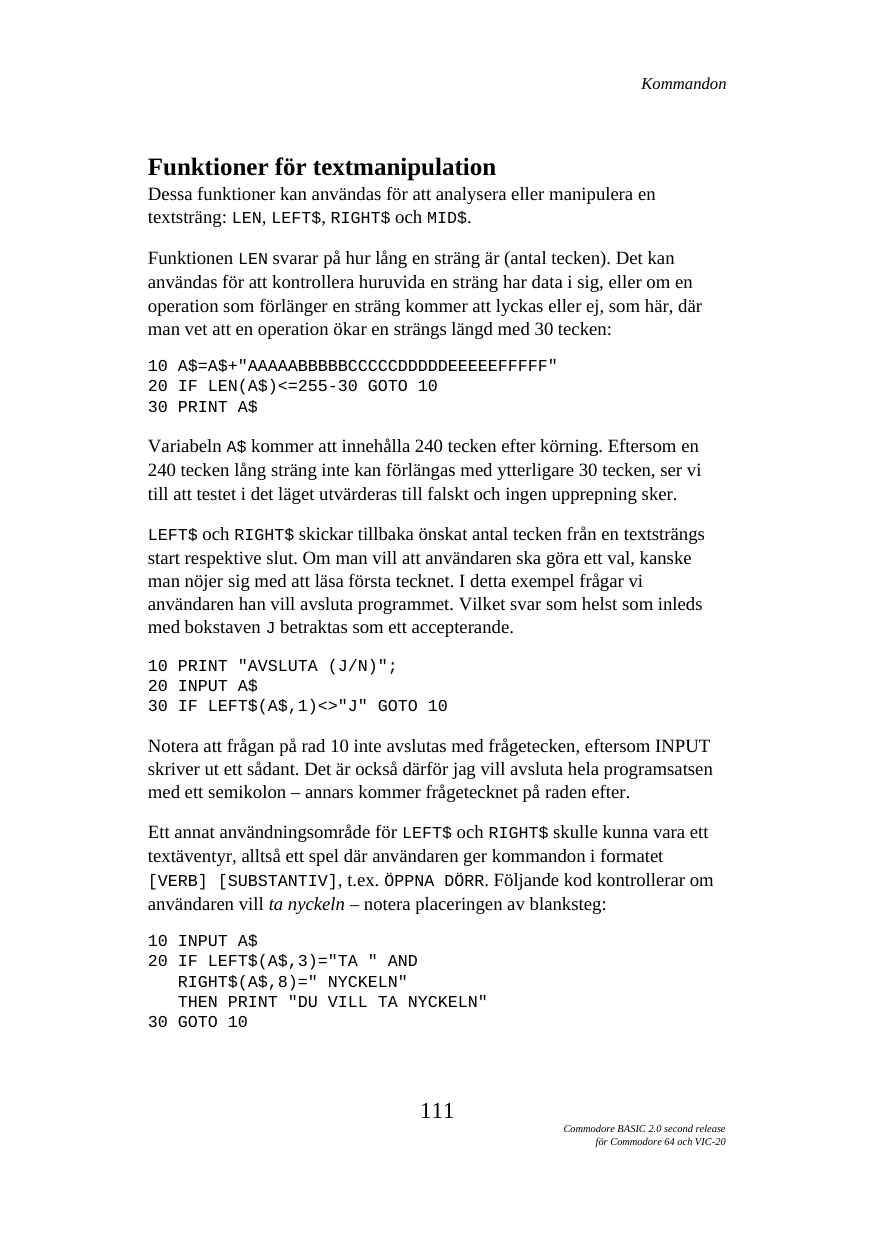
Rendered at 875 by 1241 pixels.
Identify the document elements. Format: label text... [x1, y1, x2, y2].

text LEFT$ och RIGHT$ skickar tillbaka önskat antal tecken från en textsträngs start respektive slut. Om man vill att användaren ska göra ett val, kanske man nöjer sig med att läsa första tecknet. I detta exempel frågar vi användaren han vill avsluta programmet. Vilket svar som helst som inleds med bokstaven J betraktas som ett accepterande. [148, 522, 726, 639]
text 10 PRINT "AVSLUTA (J/N)"; 20 INPUT A$ 30 IF LEFT$(A$,1)<>"J" GOTO 10 [148, 657, 726, 717]
text Ett annat användningsområde för LEFT$ och RIGHT$ skulle kunna vara ett textäventyr, alltså ett spel där användaren ger kommandon i formatet [VERB] [SUBSTANTIV], t.ex. ÖPPNA DÖRR. Följande kod kontrollerar om användaren vill ta nyckeln – notera placeringen av blanksteg: [148, 821, 726, 914]
subtitle Funktioner för textmanipulation [148, 152, 726, 181]
text 10 INPUT A$ 20 IF LEFT$(A$,3)="TA " AND RIGHT$(A$,8)=" NYCKELN" THEN PRINT "DU VILL TA NYCKELN" 30 GOTO 10 [148, 933, 726, 1033]
text Dessa funktioner kan användas för att analysera eller manipulera en textsträng: LEN, LEFT$, RIGHT$ och MID$. [148, 183, 726, 229]
text Funktionen LEN svarar på hur lång en sträng är (antal tecken). Det kan användas för att kontrollera huruvida en sträng har data i sig, eller om en operation som förlänger en sträng kommer att lyckas eller ej, som här, där man vet att en operation ökar en strängs längd med 30 tecken: [148, 247, 726, 339]
text 10 A$=A$+"AAAAABBBBBCCCCCDDDDDEEEEEFFFFF" 20 IF LEN(A$)<=255-30 GOTO 10 30 PRINT A$ [148, 358, 726, 417]
text Notera att frågan på rad 10 inte avslutas med frågetecken, eftersom INPUT skriver ut ett sådant. Det är också därför jag vill avsluta hela programsatsen med ett semikolon – annars kommer frågetecknet på raden efter. [148, 735, 726, 803]
text Variabeln A$ kommer att innehålla 240 tecken efter körning. Eftersom en 240 tecken lång sträng inte kan förlängas med ytterligare 30 tecken, ser vi till att testet i det läget utvärderas till falskt och ingen upprepning sker. [148, 435, 726, 504]
